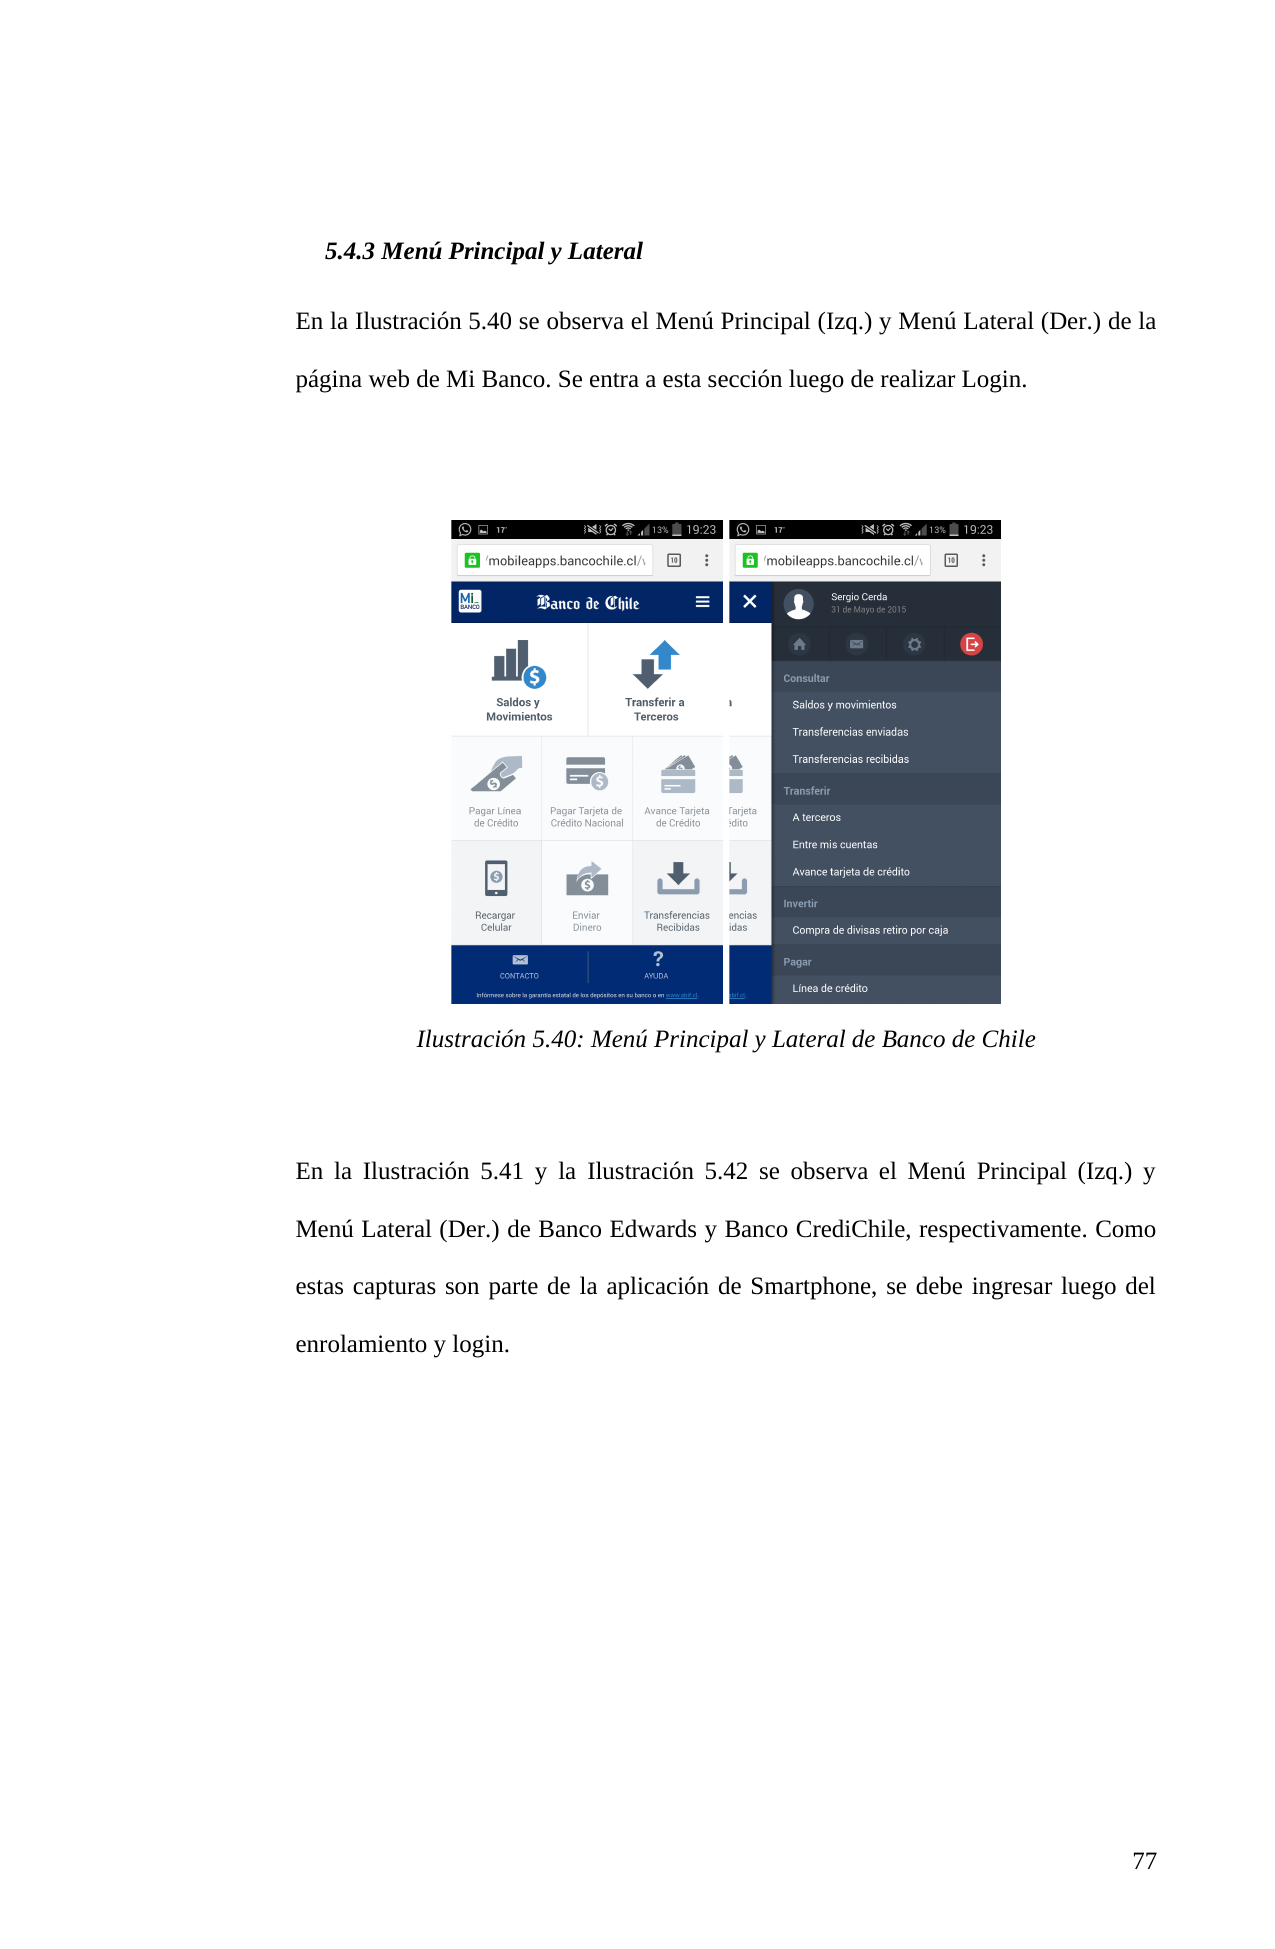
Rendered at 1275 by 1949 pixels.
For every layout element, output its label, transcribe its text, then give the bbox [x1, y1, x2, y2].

picture [451, 520, 723, 1004]
subtitle Menú Principal y Lateral [325, 236, 1157, 265]
picture [729, 520, 1001, 1004]
